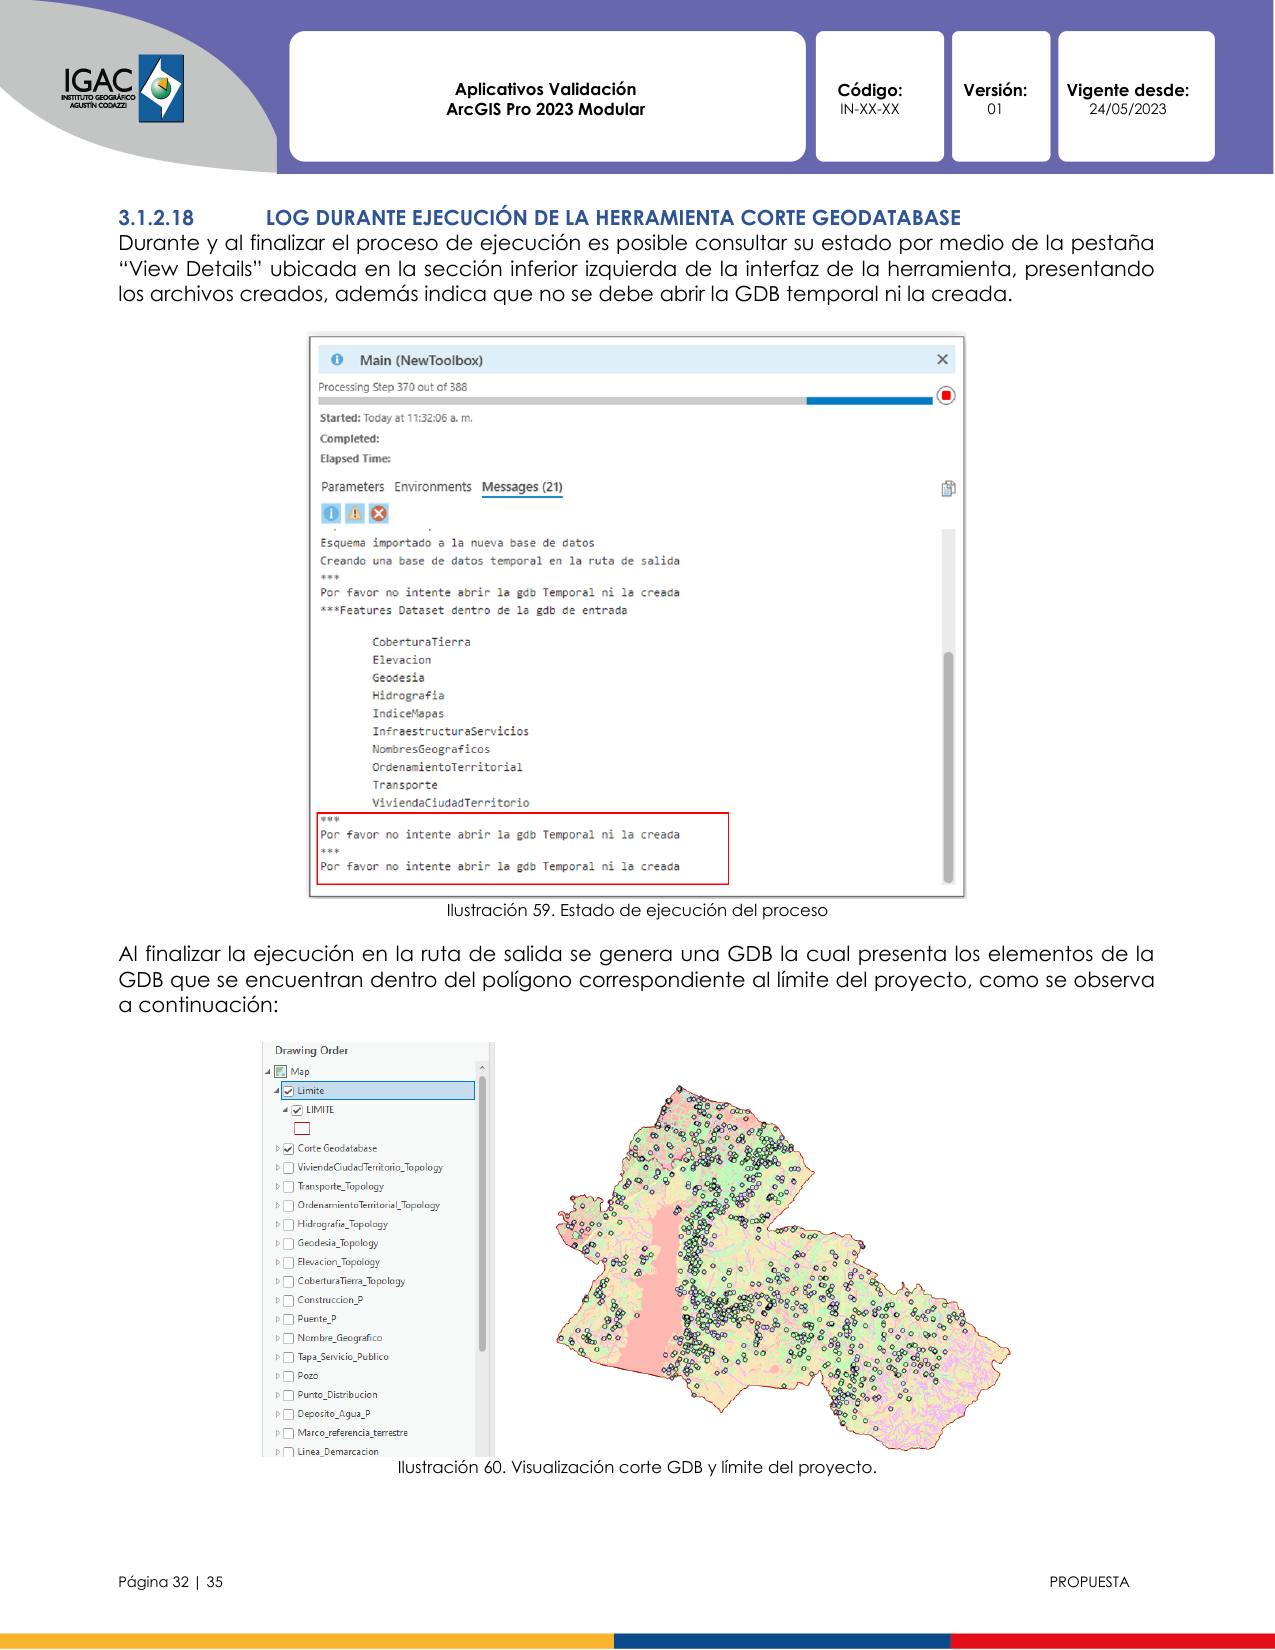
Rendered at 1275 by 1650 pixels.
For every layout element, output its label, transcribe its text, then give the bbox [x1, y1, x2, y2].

text Ilustración 60. Visualización corte GDB y límite del proyecto. [118, 1457, 1157, 1477]
picture [0, 0, 1274, 174]
subtitle LOG DURANTE EJECUCIÓN DE LA HERRAMIENTA CORTE GEODATABASE [118, 204, 1157, 229]
text Al finalizar la ejecución en la ruta de salida se genera una GDB la cual presenta los elementos de la GDB que se encuentran dentro del polígono correspondiente al límite del proyecto, como se observa a continuación: [118, 941, 1157, 1017]
picture [261, 1042, 1014, 1457]
picture [0, 1633, 1275, 1649]
text Durante y al finalizar el proceso de ejecución es posible consultar su estado por medio de la pestaña “View Details” ubicada en la sección inferior izquierda de la interfaz de la herramienta, presentando los archivos creados, además indica que no se debe abrir la GDB temporal ni la creada. [118, 229, 1157, 306]
picture [306, 331, 969, 900]
